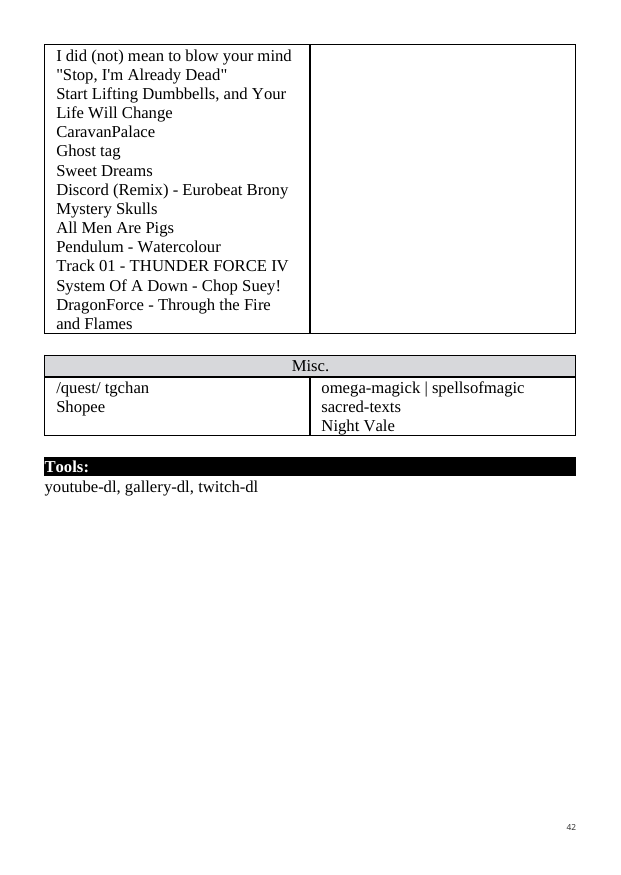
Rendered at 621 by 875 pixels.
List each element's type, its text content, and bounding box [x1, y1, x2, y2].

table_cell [311, 45, 575, 333]
table_cell /quest/ tgchan Shopee [45, 378, 309, 435]
text youtube-dl, gallery-dl, twitch-dl [44, 477, 576, 496]
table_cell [45, 45, 309, 333]
table_header Misc. [45, 356, 575, 376]
table_cell omega-magick | spellsofmagic sacred-texts Night Vale [311, 378, 575, 435]
subtitle Tools: [44, 457, 576, 476]
